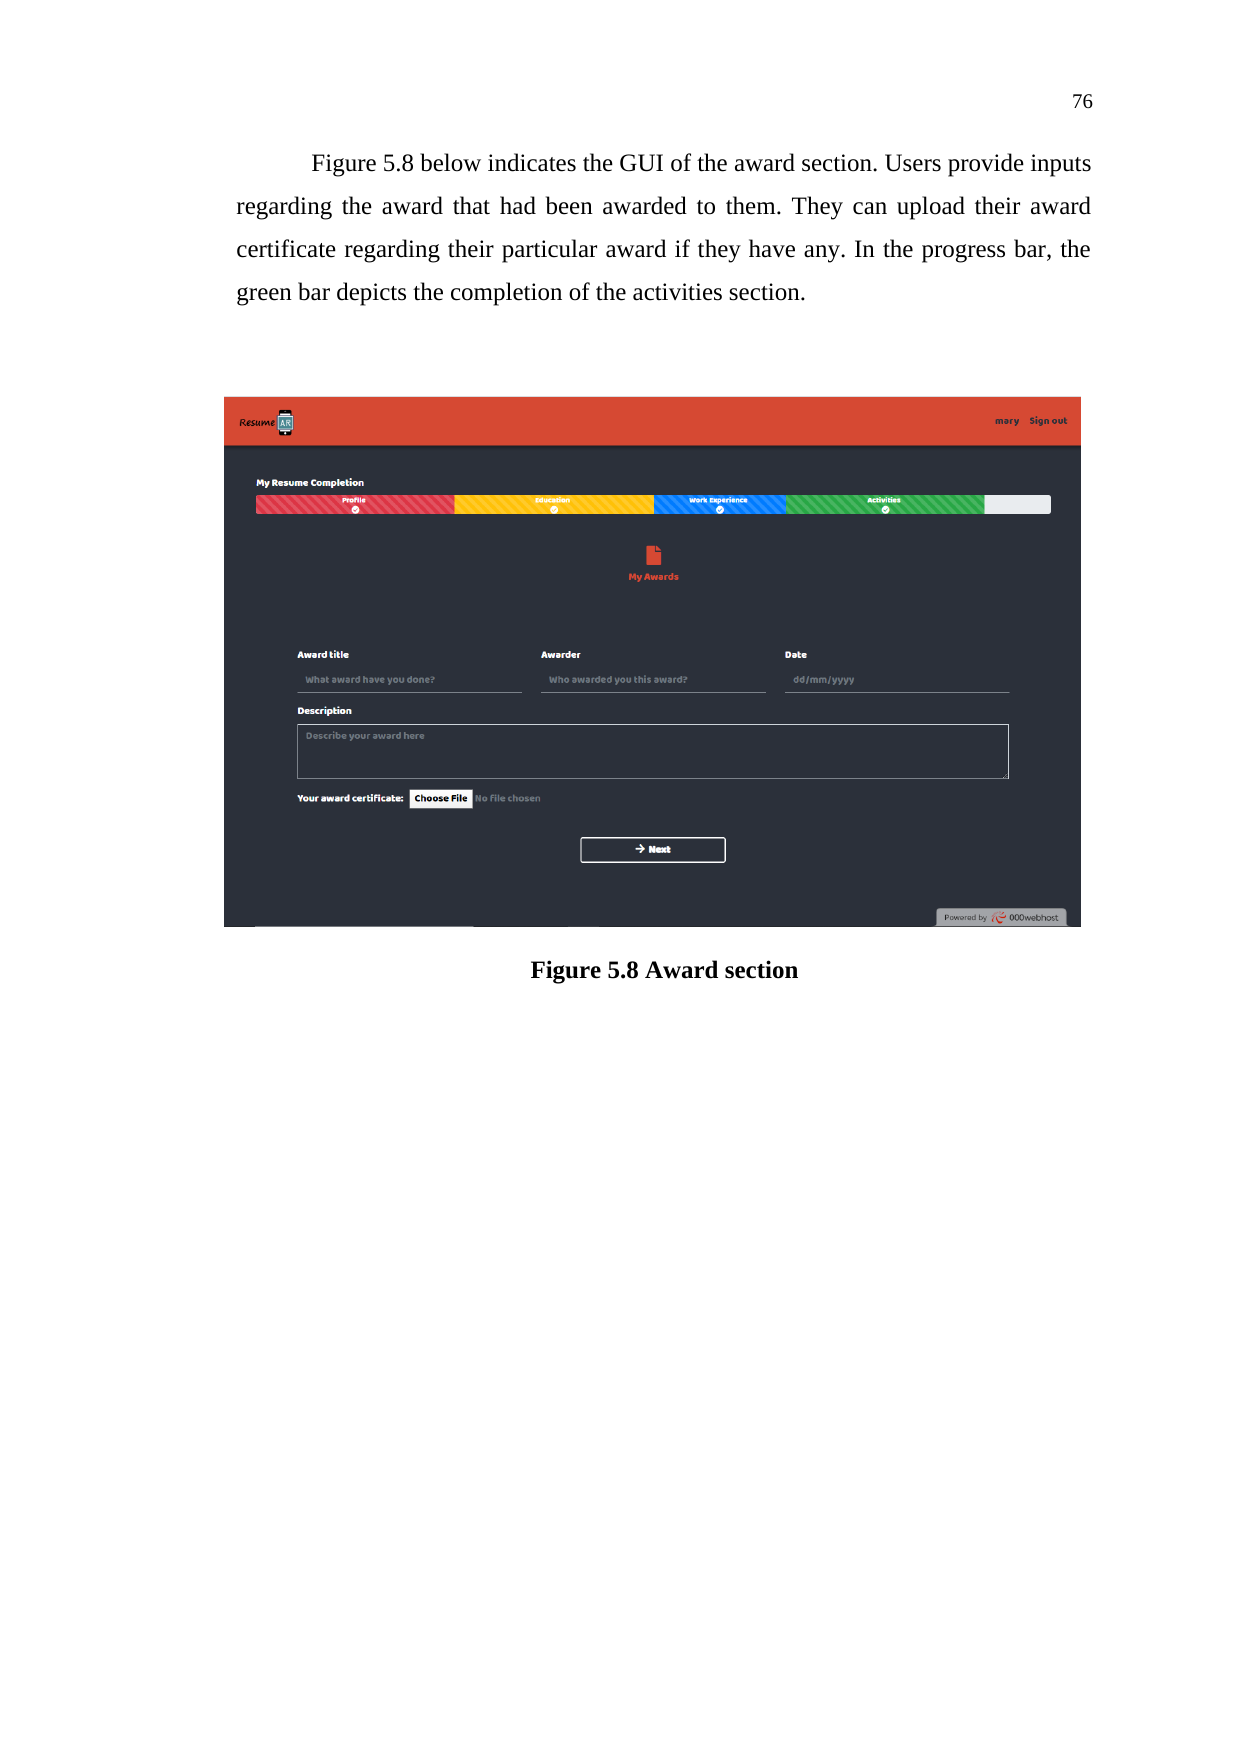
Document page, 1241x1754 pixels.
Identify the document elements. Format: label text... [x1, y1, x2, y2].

text Figure 5.8 below indicates the GUI of the award section. Users provide inputs regarding the award that had been awarded to them. They can upload their award certificate regarding their particular award if they have any. In the progress bar, the green bar depicts the completion of the activities section. [236, 148, 1092, 306]
picture [224, 396, 1081, 927]
